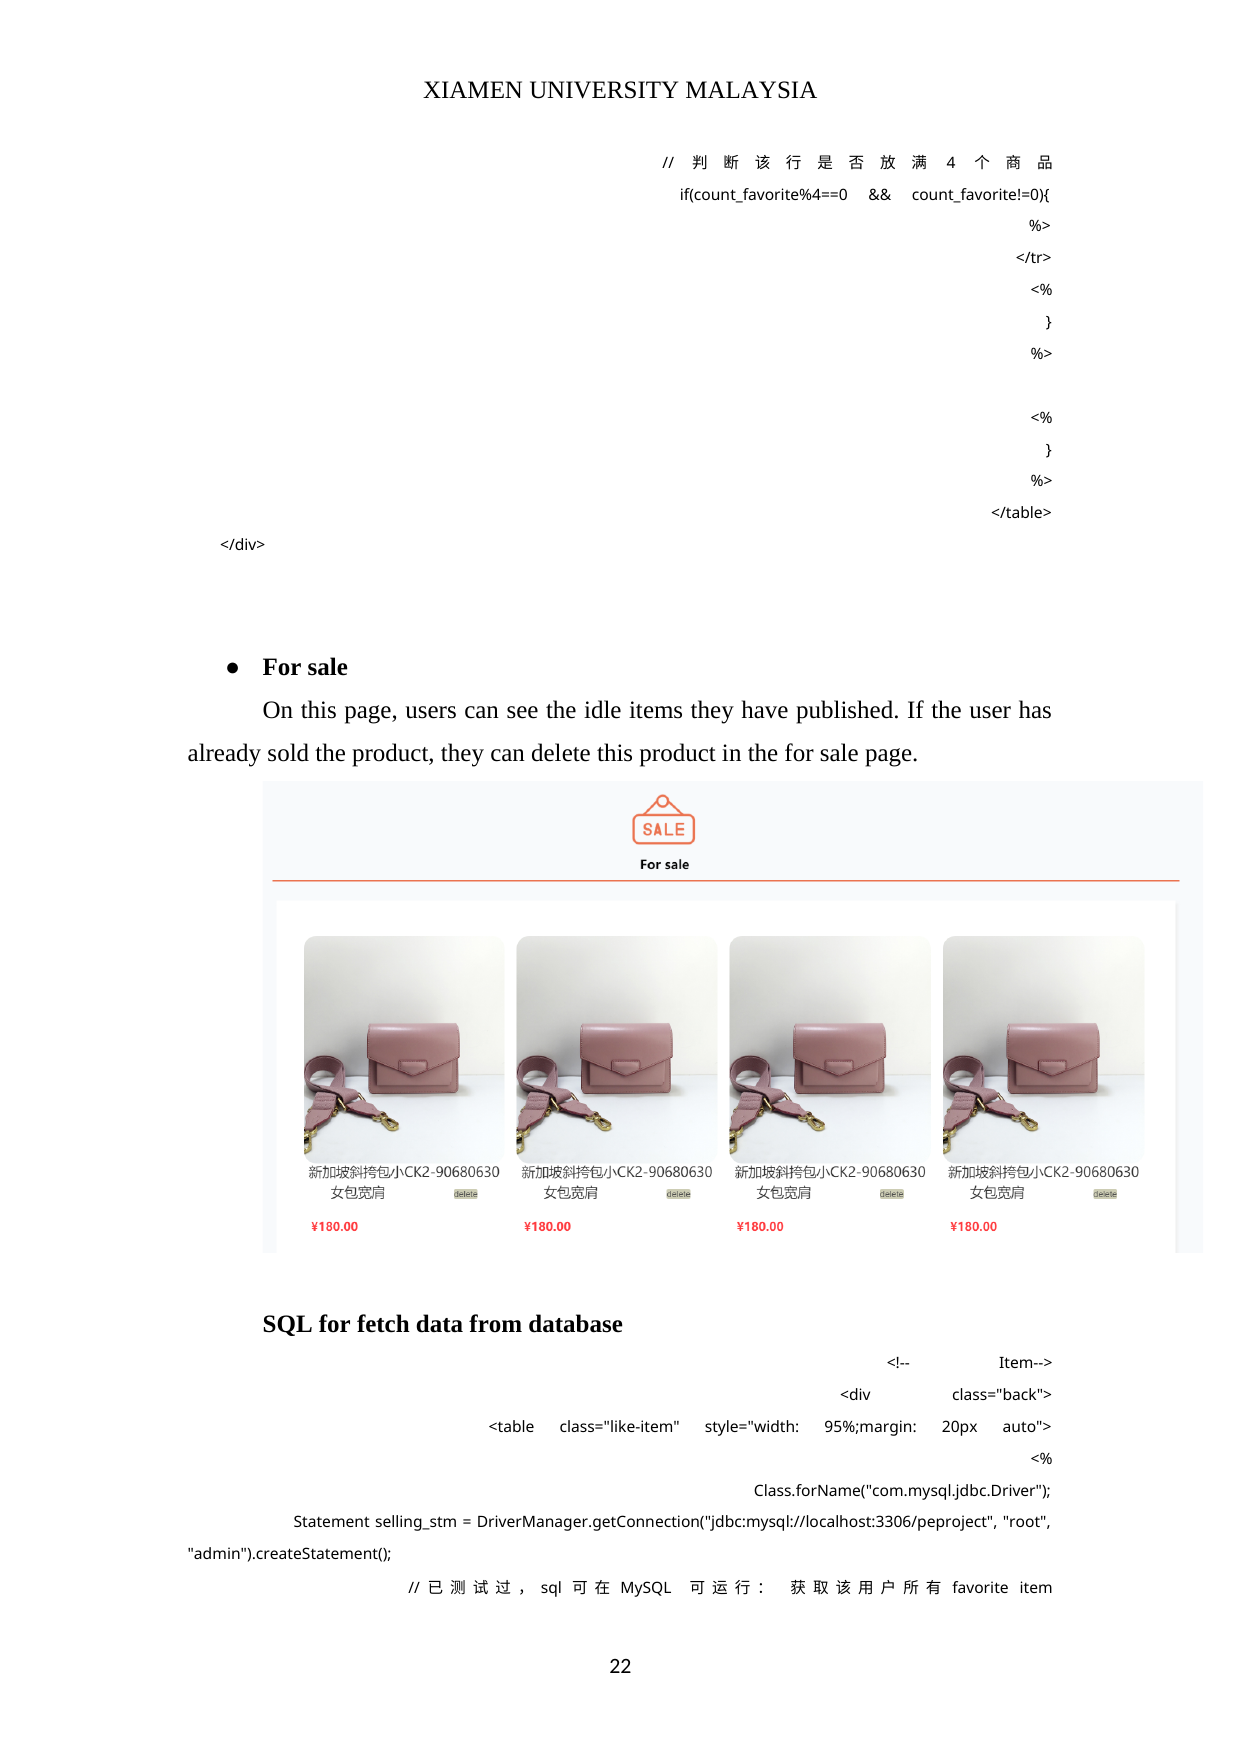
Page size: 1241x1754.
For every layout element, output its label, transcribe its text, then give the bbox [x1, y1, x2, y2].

text On this page, users can see the idle items they have published. If the user has already sold the product, they can delete this product in the for sale page. [187, 695, 1053, 767]
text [187, 150, 1053, 555]
list For sale [225, 652, 1053, 681]
text SQL for fetch data from database [187, 1309, 1053, 1337]
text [187, 1352, 1053, 1598]
picture [262, 781, 1204, 1253]
